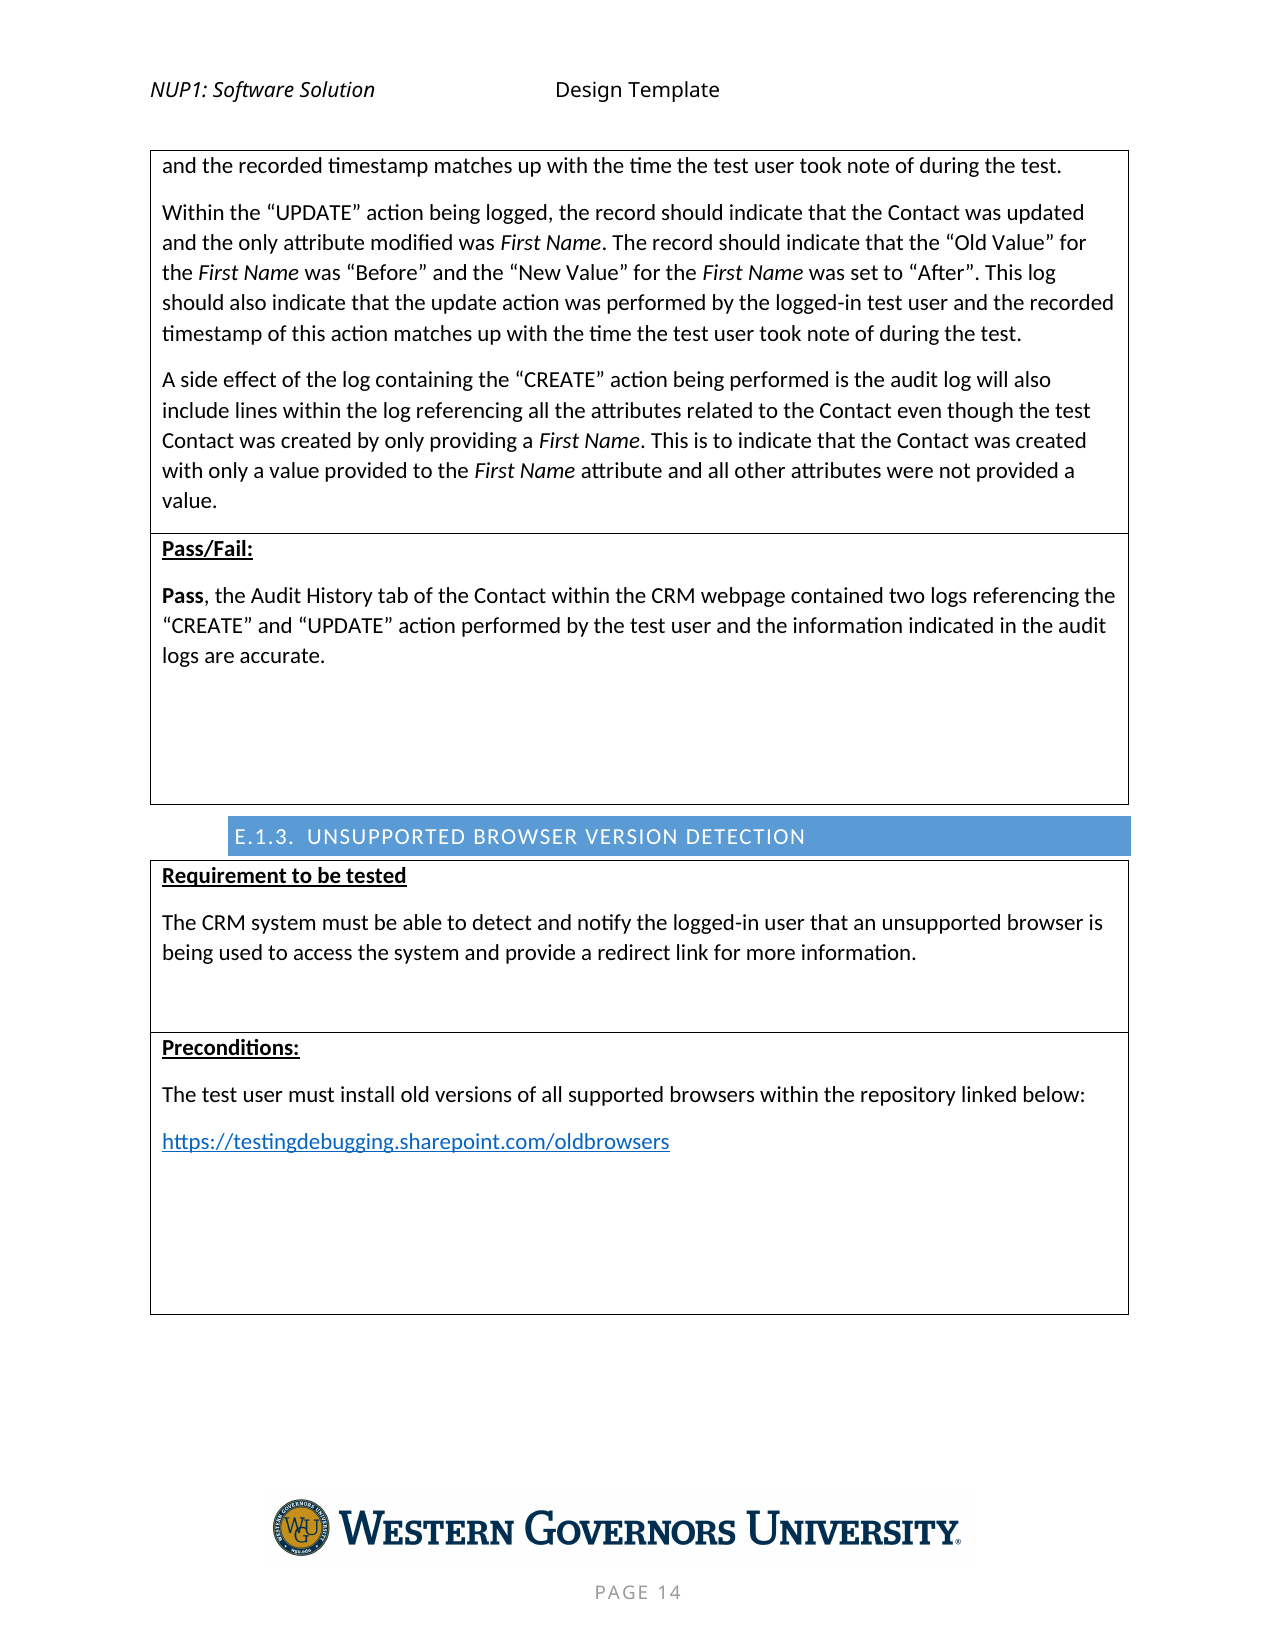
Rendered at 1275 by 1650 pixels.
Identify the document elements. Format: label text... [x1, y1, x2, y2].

table_header Requirement to be tested The CRM system must be able to detect and notify the logged-in user that an unsupported browser is being used to access the system and provide a redirect link for more information. [151, 861, 1128, 1032]
subtitle Unsupported browser Version detection [234, 822, 1125, 850]
table_cell Pass/Fail: Pass, the Audit History tab of the Contact within the CRM webpage contained two logs referencing the “CREATE” and “UPDATE” action performed by the test user and the information indicated in the audit logs are accurate. [151, 534, 1128, 804]
table_cell Preconditions: The test user must install old versions of all supported browsers within the repository linked below: https://testingdebugging.sharepoint.com/oldbrowsers [151, 1033, 1128, 1314]
picture [263, 1488, 974, 1567]
